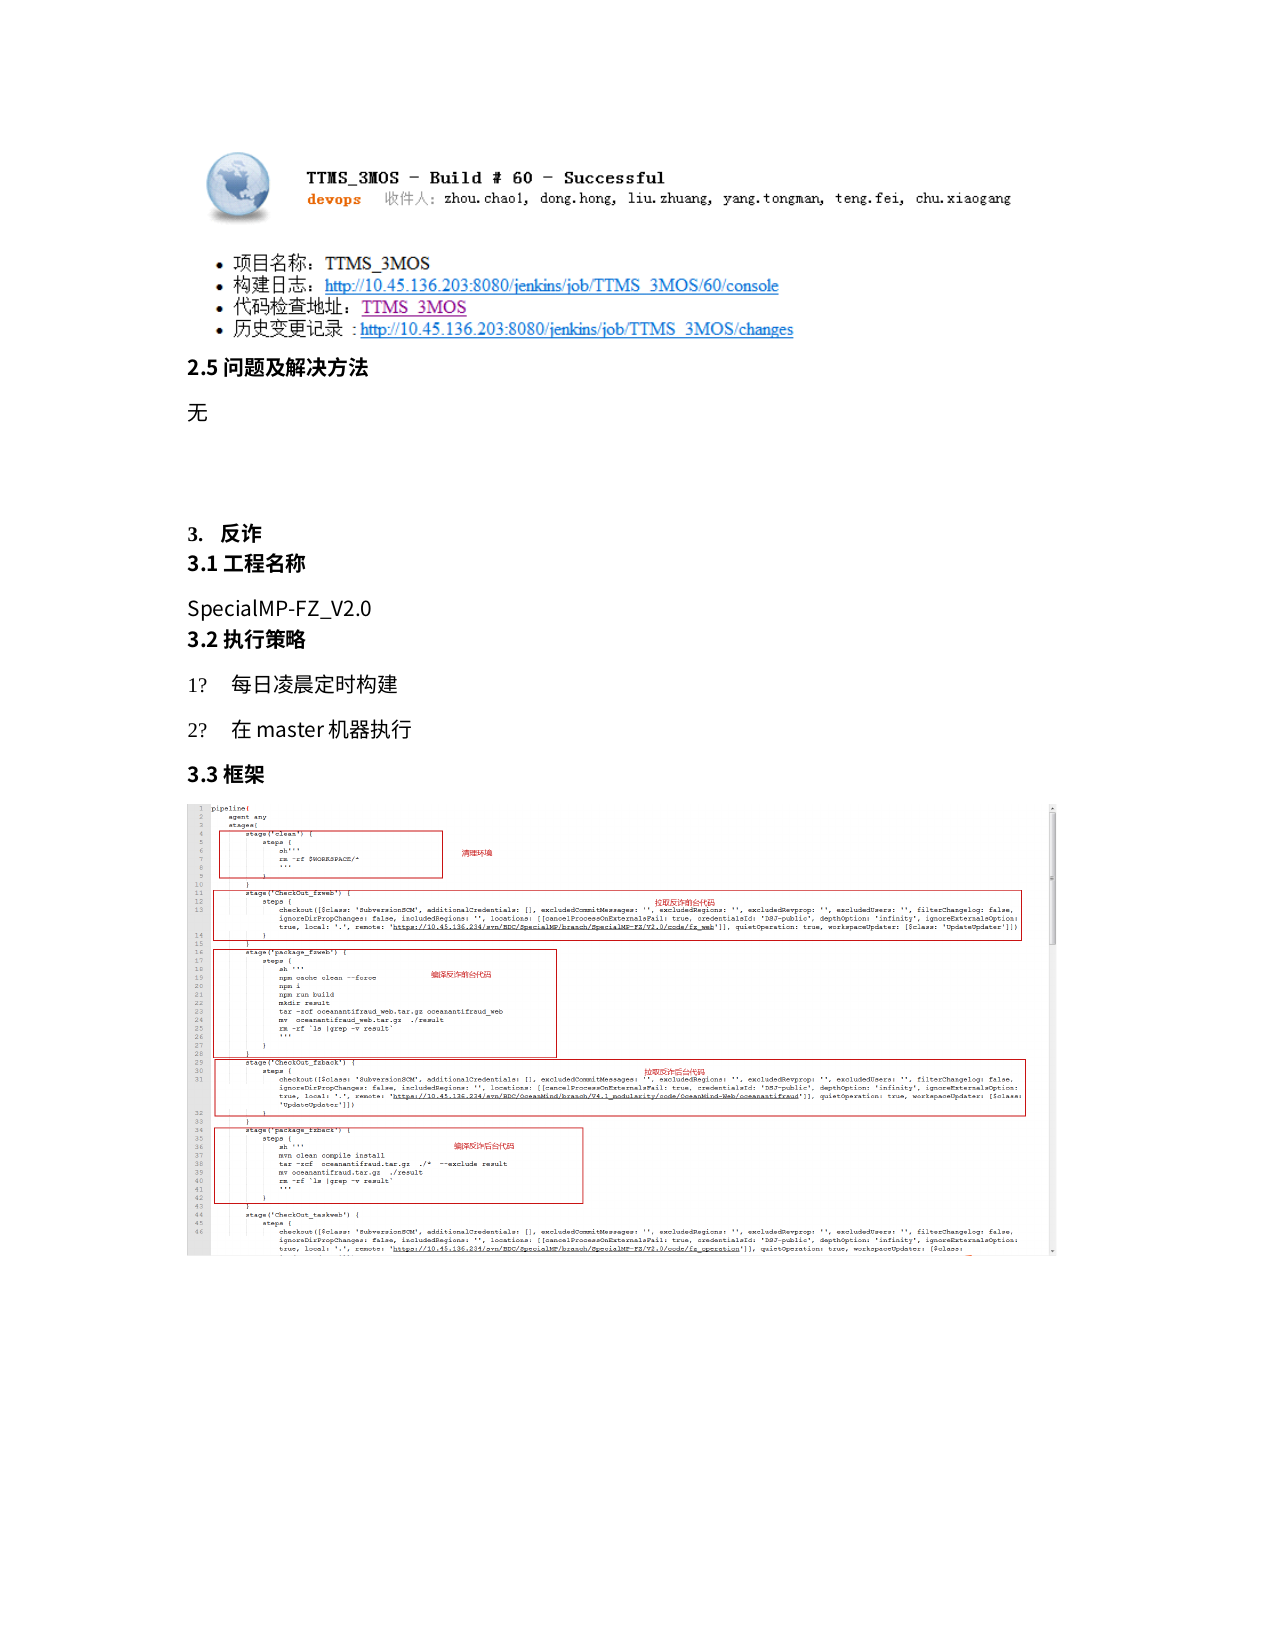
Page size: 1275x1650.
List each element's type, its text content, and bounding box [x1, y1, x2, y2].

list 反诈 [187, 517, 1087, 547]
text 无 [187, 396, 1087, 426]
picture [187, 150, 1047, 351]
text 3.2执行策略 [187, 623, 1087, 653]
text SpecialMP-FZ_V2.0 [187, 593, 1087, 623]
text 2.5问题及解决方法 [187, 351, 1087, 381]
text 3.1工程名称 [187, 547, 1087, 577]
list 在master机器执行 [187, 713, 1087, 744]
text 3.3框架 [187, 759, 1087, 789]
picture [187, 804, 1057, 1256]
list 每日凌晨定时构建 [187, 668, 1087, 698]
